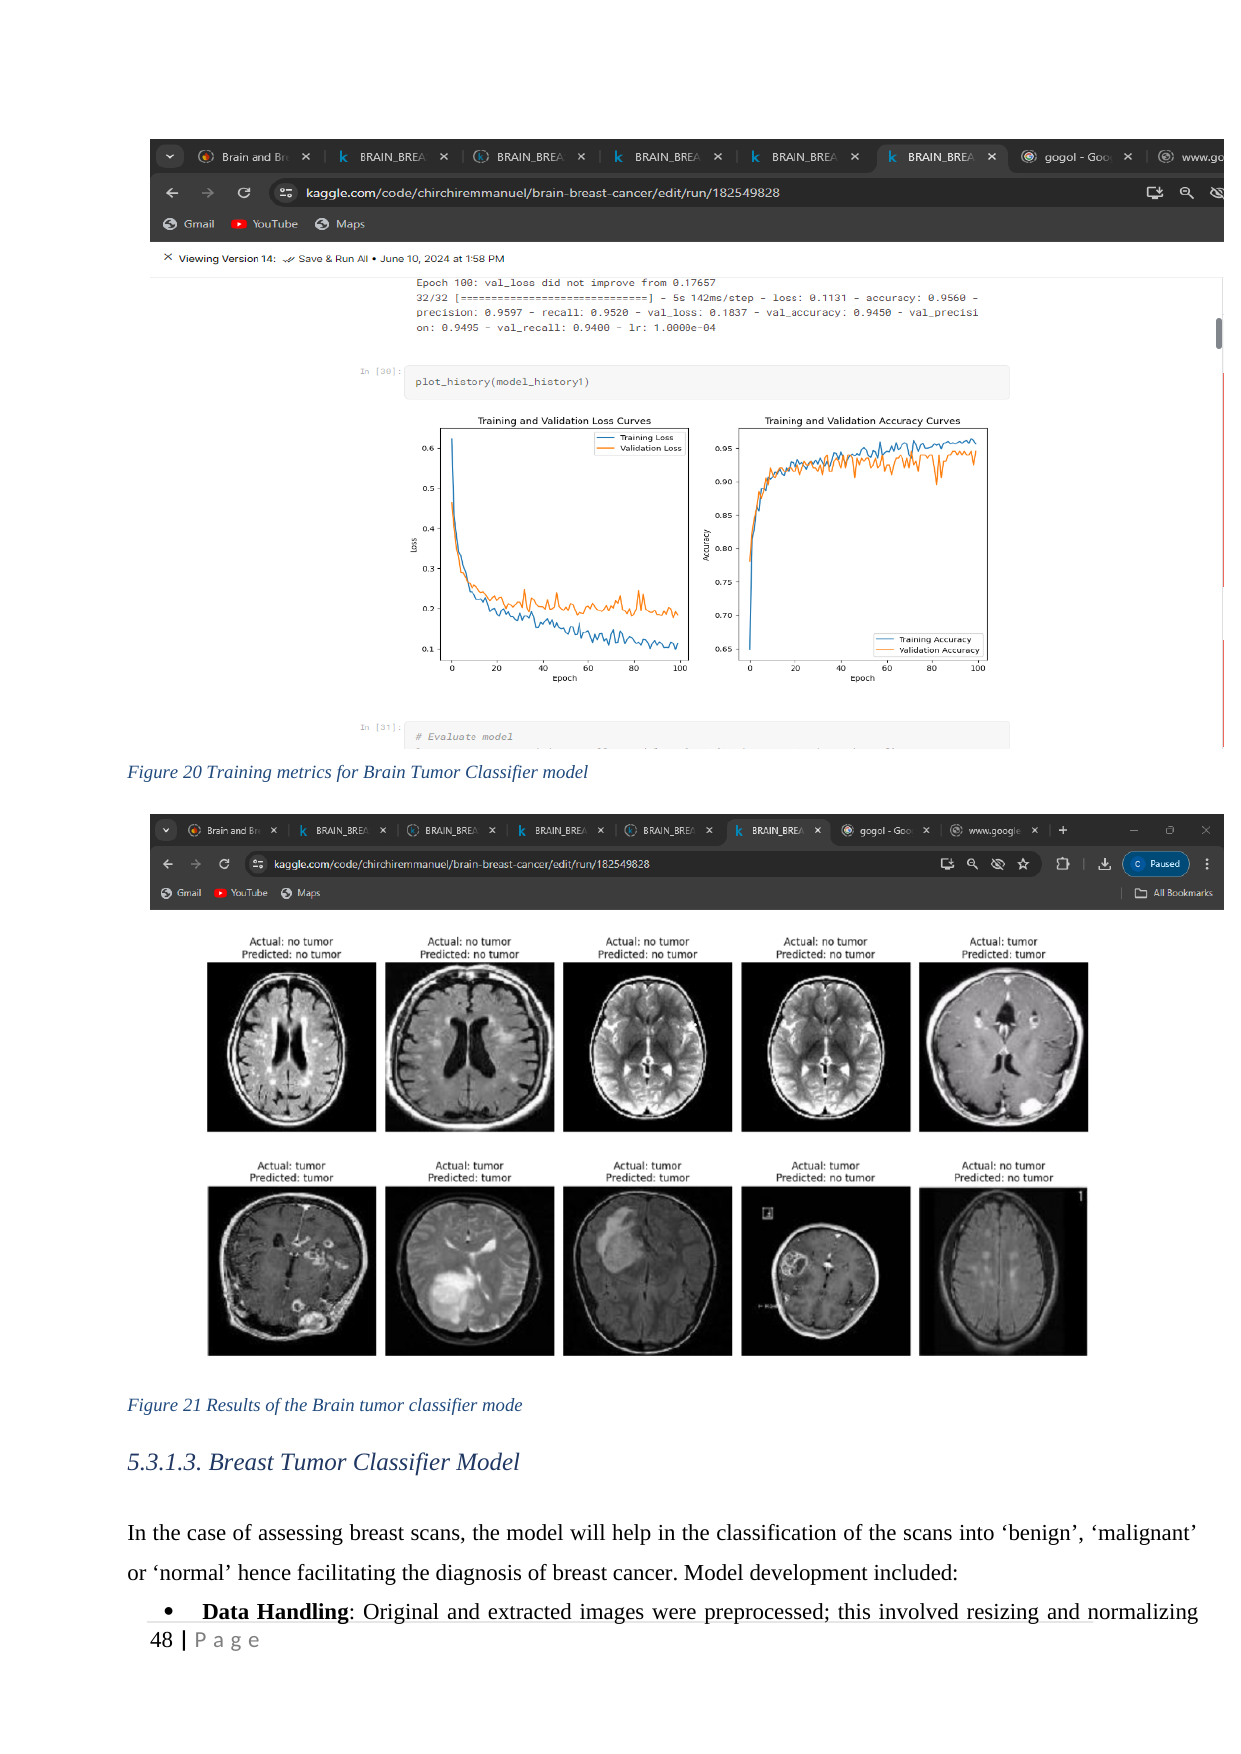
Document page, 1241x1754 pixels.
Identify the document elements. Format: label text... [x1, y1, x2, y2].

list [164, 1598, 1201, 1624]
picture [150, 139, 1224, 749]
text In the case of assessing breast scans, the model will help in the classification of the scans into ‘benign’, ‘malignant’ or ‘normal’ hence facilitating the diagnosis of breast cancer. Model development included: [127, 1519, 1201, 1585]
text Figure 21 Results of the Brain tumor classifier mode [127, 1394, 1142, 1415]
text Figure 20 Training metrics for Brain Tumor Classifier model [127, 761, 1142, 783]
subtitle 5.3.1.3. Breast Tumor Classifier Model [127, 1447, 1142, 1476]
picture [150, 814, 1224, 1381]
